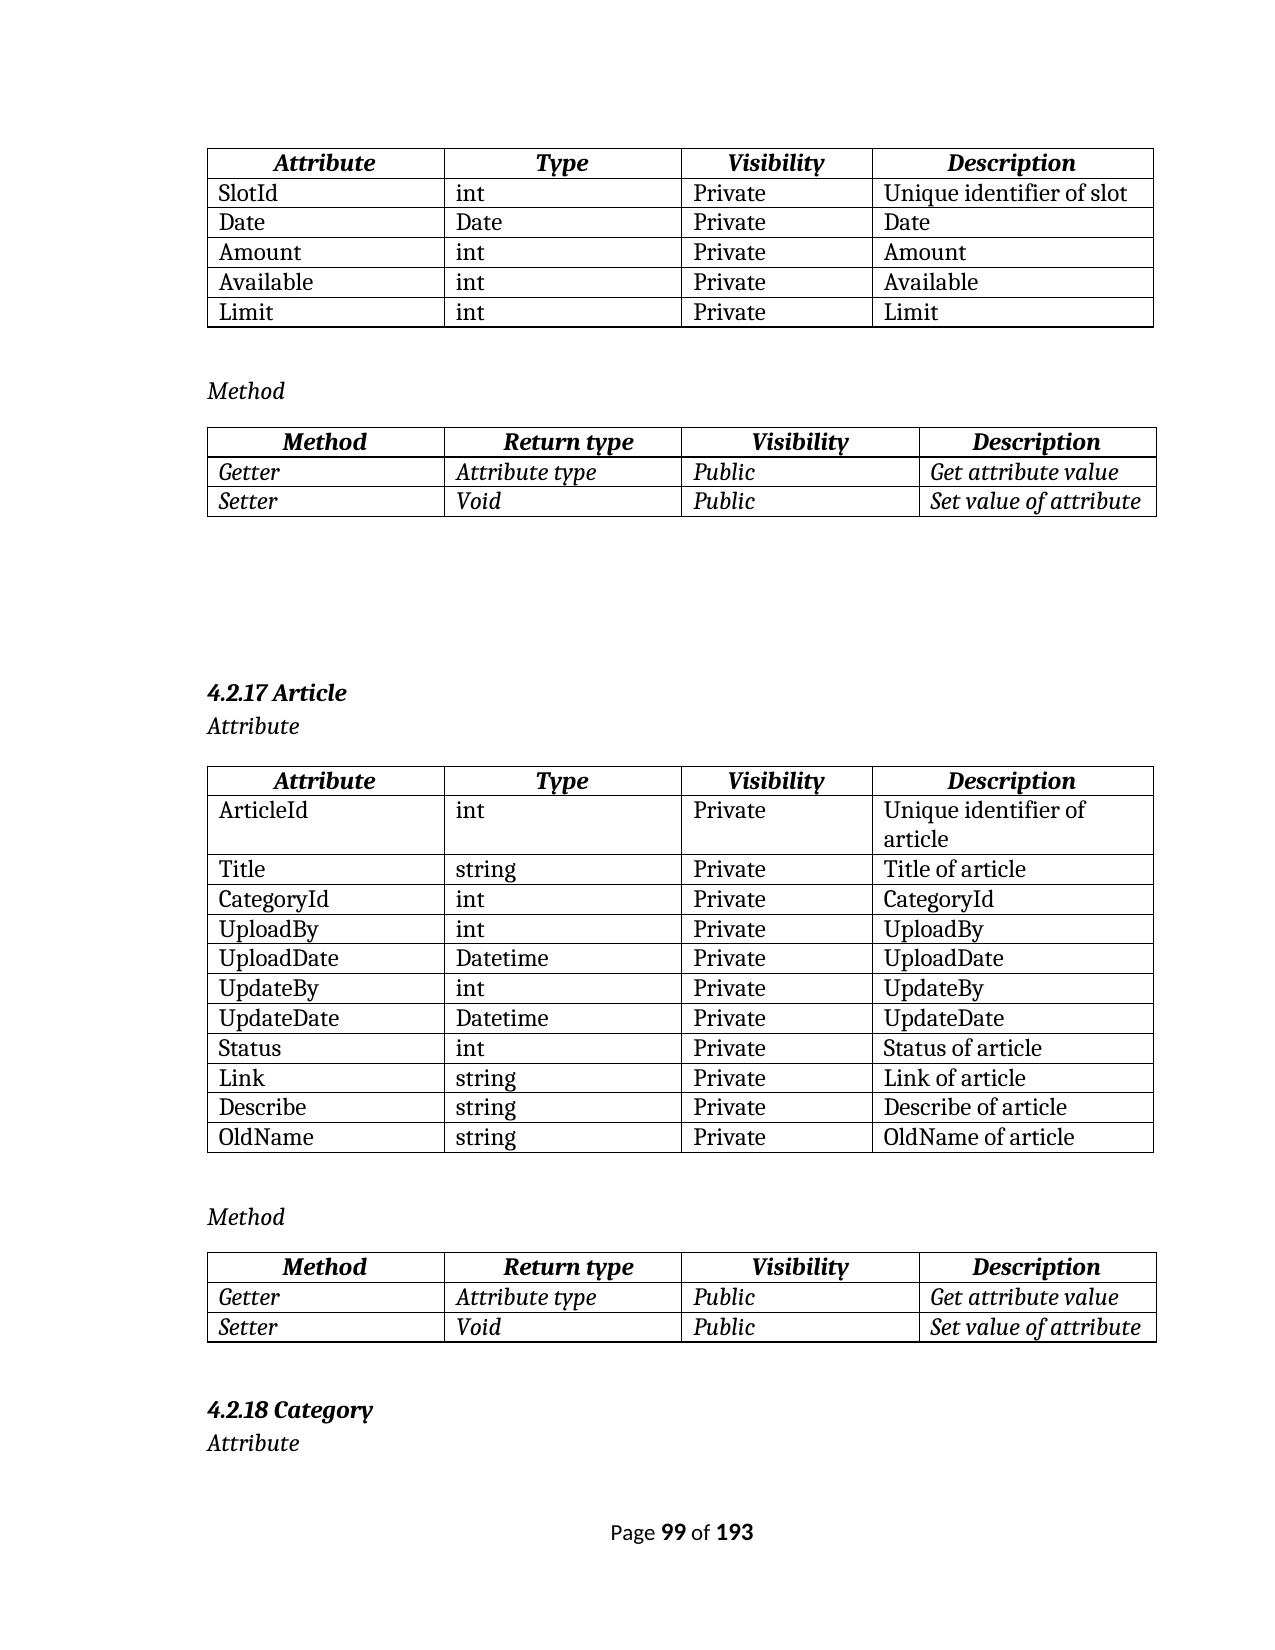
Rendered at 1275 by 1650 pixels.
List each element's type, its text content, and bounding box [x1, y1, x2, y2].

table_cell Private [682, 268, 872, 297]
table_header Attribute [208, 767, 444, 795]
table_cell string [445, 855, 681, 884]
table_cell Title [208, 855, 444, 884]
table_cell ArticleId [208, 796, 444, 854]
table_cell Available [208, 268, 444, 297]
table_cell Set value of attribute [920, 1313, 1156, 1341]
table_cell Public [682, 1313, 919, 1341]
table_cell Private [682, 1034, 872, 1062]
table_cell Private [682, 944, 872, 973]
table_cell Private [682, 915, 872, 943]
table_cell Private [682, 1004, 872, 1033]
table_header Visibility [682, 1253, 919, 1282]
table_cell Amount [873, 238, 1153, 267]
table_cell Unique identifier of article [873, 796, 1153, 854]
table_cell int [445, 885, 681, 913]
table_header Return type [445, 1253, 681, 1282]
table_cell Available [873, 268, 1153, 297]
table_cell int [445, 796, 681, 854]
table_cell Limit [208, 298, 444, 326]
table_cell Private [682, 885, 872, 913]
table_header Description [873, 149, 1153, 177]
table_cell Describe of article [873, 1093, 1153, 1122]
table_cell Private [682, 238, 872, 267]
table_header Visibility [682, 149, 872, 177]
table_cell int [445, 238, 681, 267]
table_header Description [920, 1253, 1156, 1282]
table_cell Datetime [445, 944, 681, 973]
table_cell int [445, 179, 681, 207]
table_cell int [445, 974, 681, 1003]
table_cell CategoryId [208, 885, 444, 913]
table_cell int [445, 915, 681, 943]
table_cell Link [208, 1064, 444, 1092]
table_cell Public [682, 487, 919, 516]
table_cell Attribute type [445, 1283, 681, 1312]
table_cell string [445, 1093, 681, 1122]
text 4.2.18 Category Attribute [207, 1396, 1157, 1458]
table_cell Private [682, 1123, 872, 1152]
table_cell Title of article [873, 855, 1153, 884]
table_cell Private [682, 208, 872, 237]
table_cell Void [445, 1313, 681, 1341]
table_cell Private [682, 1064, 872, 1092]
table_cell Setter [208, 487, 444, 516]
table_cell Setter [208, 1313, 444, 1341]
text Method [207, 1202, 1157, 1231]
table_header Attribute [208, 149, 444, 177]
table_cell Private [682, 1093, 872, 1122]
table_cell CategoryId [873, 885, 1153, 913]
table_cell Private [682, 974, 872, 1003]
table_cell Datetime [445, 1004, 681, 1033]
table_cell Private [682, 855, 872, 884]
table_cell UpdateBy [873, 974, 1153, 1003]
text Method [207, 377, 1157, 406]
table_cell Get attribute value [920, 458, 1156, 486]
table_cell Private [682, 298, 872, 326]
table_cell Unique identifier of slot [873, 179, 1153, 207]
table_cell Date [208, 208, 444, 237]
table_cell UploadBy [208, 915, 444, 943]
table_cell string [445, 1064, 681, 1092]
table_cell Getter [208, 458, 444, 486]
table_header Visibility [682, 428, 919, 456]
table_cell Status [208, 1034, 444, 1062]
table_cell Attribute type [445, 458, 681, 486]
table_header Method [208, 428, 444, 456]
table_cell UploadDate [873, 944, 1153, 973]
table_cell Amount [208, 238, 444, 267]
table_header Description [920, 428, 1156, 456]
table_cell UploadBy [873, 915, 1153, 943]
table_cell int [445, 268, 681, 297]
table_header Type [445, 149, 681, 177]
table_cell OldName of article [873, 1123, 1153, 1152]
table_cell int [445, 1034, 681, 1062]
table_cell Date [873, 208, 1153, 237]
table_cell UpdateDate [873, 1004, 1153, 1033]
table_header Method [208, 1253, 444, 1282]
table_cell Private [682, 179, 872, 207]
table_cell Public [682, 1283, 919, 1312]
table_cell Link of article [873, 1064, 1153, 1092]
table_cell Status of article [873, 1034, 1153, 1062]
table_cell Void [445, 487, 681, 516]
table_cell Describe [208, 1093, 444, 1122]
table_header Type [445, 767, 681, 795]
table_cell string [445, 1123, 681, 1152]
table_cell SlotId [208, 179, 444, 207]
table_cell OldName [208, 1123, 444, 1152]
table_cell UpdateDate [208, 1004, 444, 1033]
table_cell Private [682, 796, 872, 854]
table_cell Date [445, 208, 681, 237]
table_cell UploadDate [208, 944, 444, 973]
table_cell UpdateBy [208, 974, 444, 1003]
table_header Return type [445, 428, 681, 456]
table_cell Getter [208, 1283, 444, 1312]
table_header Visibility [682, 767, 872, 795]
table_cell Limit [873, 298, 1153, 326]
table_cell Set value of attribute [920, 487, 1156, 516]
table_cell Public [682, 458, 919, 486]
table_cell Get attribute value [920, 1283, 1156, 1312]
text 4.2.17 Article Attribute [207, 679, 1157, 740]
table_cell int [445, 298, 681, 326]
table_header Description [873, 767, 1153, 795]
